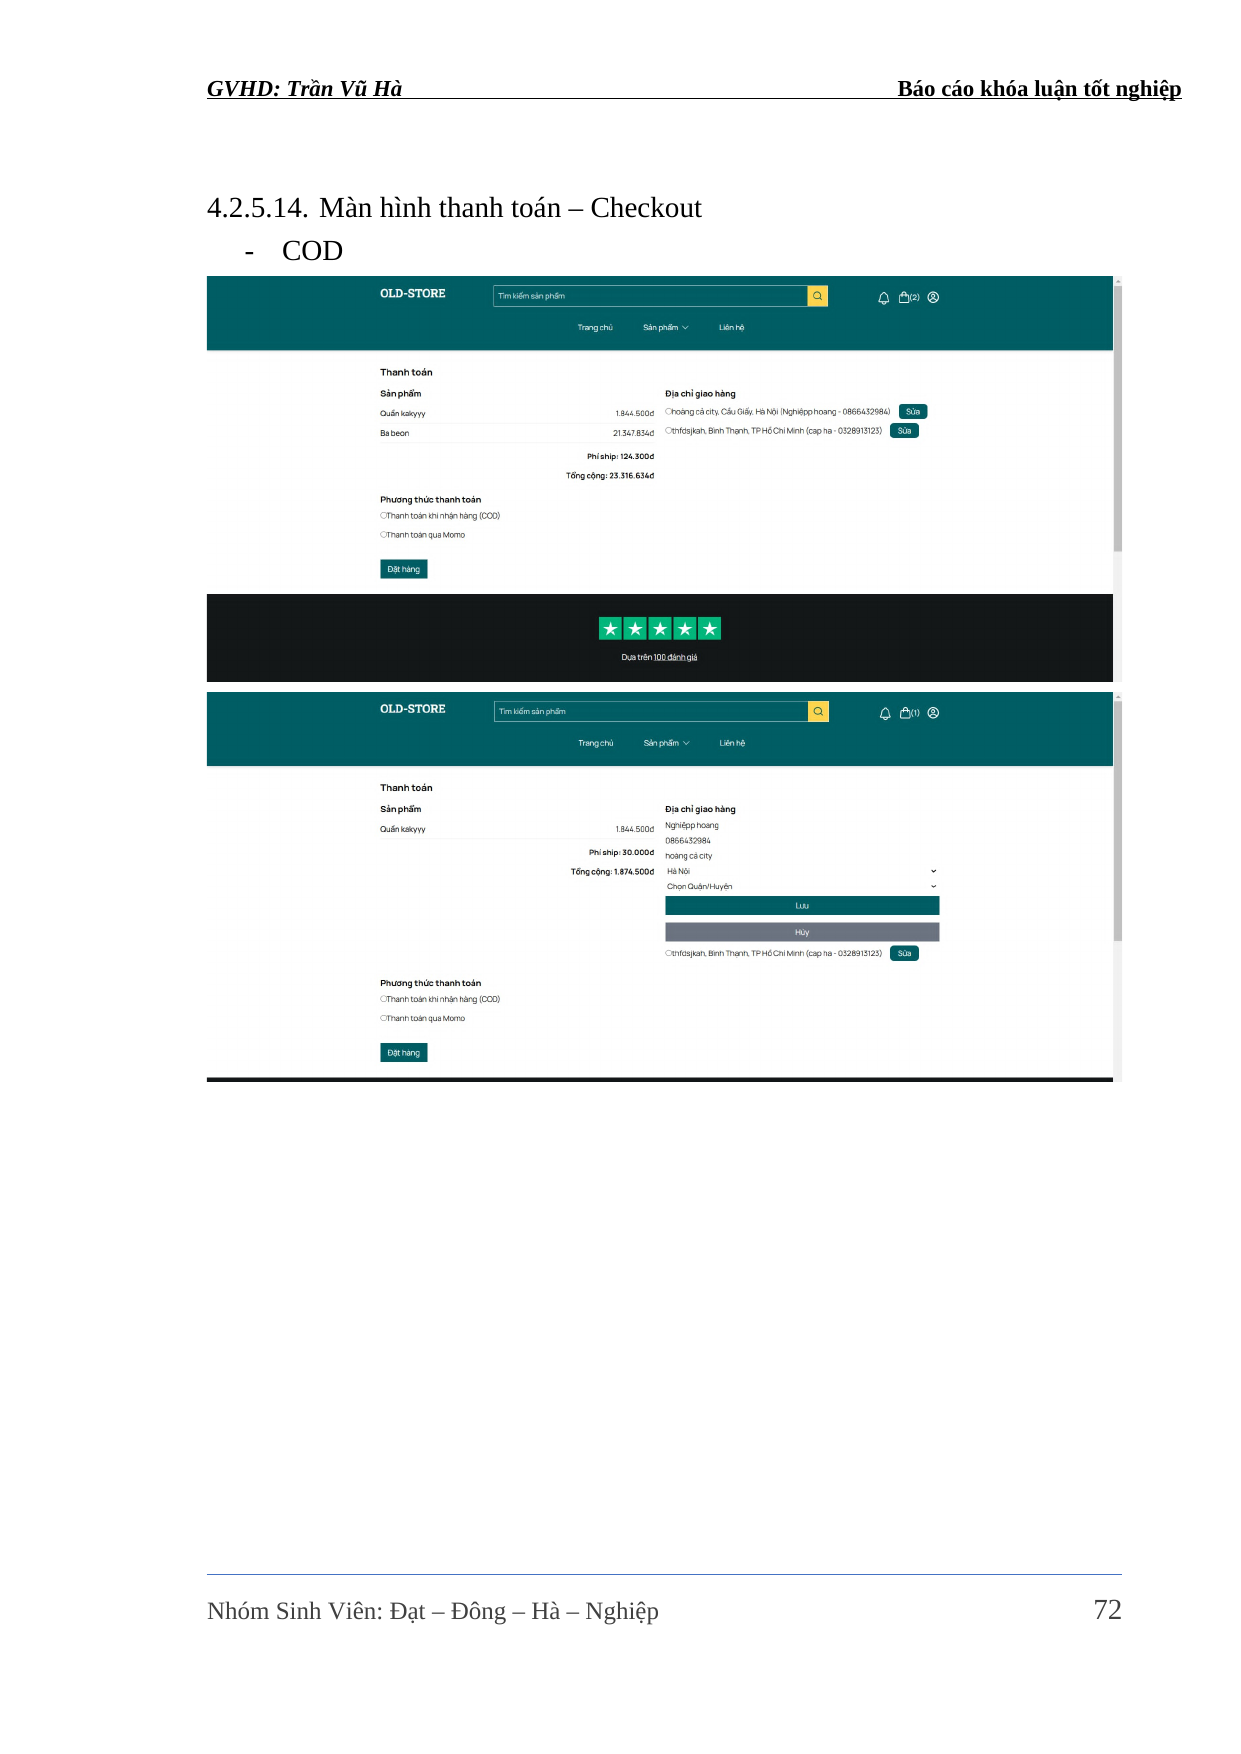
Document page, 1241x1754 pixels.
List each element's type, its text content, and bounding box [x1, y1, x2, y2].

picture [206, 276, 1123, 682]
text Màn hình thanh toán – Checkout [207, 190, 1122, 223]
list COD [244, 233, 1122, 267]
picture [206, 692, 1123, 1082]
